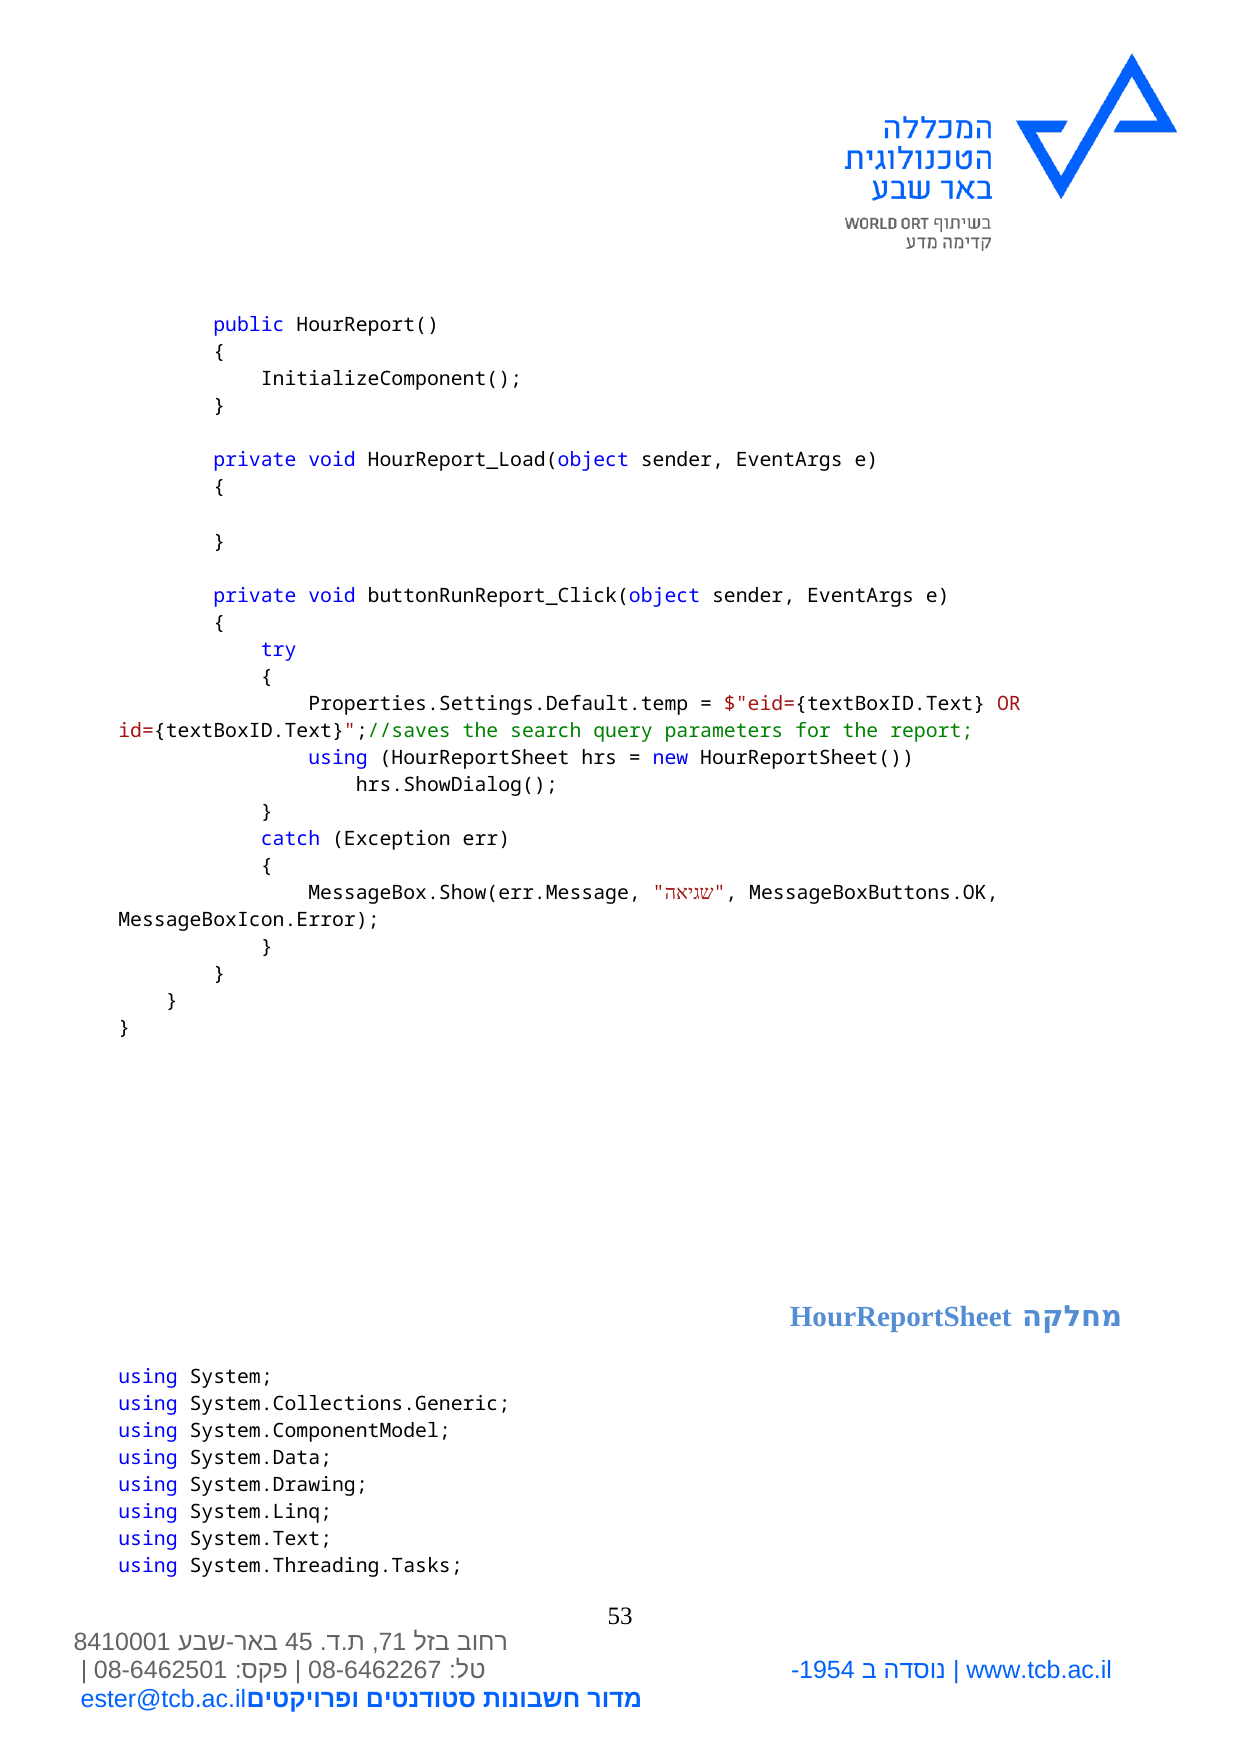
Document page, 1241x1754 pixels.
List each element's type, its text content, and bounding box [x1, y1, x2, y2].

text private void buttonRunReport_Click(object sender, EventArgs e) [118, 582, 1122, 609]
text using System.Threading.Tasks; [118, 1551, 1122, 1578]
text { [118, 663, 1122, 689]
text using System.Collections.Generic; [118, 1389, 1122, 1416]
text using System.ComponentModel; [118, 1416, 1122, 1443]
picture [844, 53, 1177, 251]
text { [118, 337, 1122, 364]
text } [118, 932, 1122, 959]
text try [118, 636, 1122, 663]
text } [118, 797, 1122, 824]
subtitle מחלקה HourReportSheet [118, 1299, 1122, 1333]
text MessageBox.Show(err.Message, "שגיאה", MessageBoxButtons.OK, MessageBoxIcon.Error); [118, 878, 1122, 932]
text hrs.ShowDialog(); [118, 771, 1122, 797]
text using System; [118, 1362, 1122, 1389]
text Properties.Settings.Default.temp = $"eid={textBoxID.Text} OR id={textBoxID.Text}";//saves the search query parameters for the report; [118, 689, 1122, 743]
text private void HourReport_Load(object sender, EventArgs e) [118, 445, 1122, 472]
text { [118, 472, 1122, 499]
text catch (Exception err) [118, 824, 1122, 851]
text InitializeComponent(); [118, 364, 1122, 391]
text using System.Drawing; [118, 1470, 1122, 1497]
text { [118, 609, 1122, 636]
text } [118, 986, 1122, 1013]
text } [118, 959, 1122, 986]
text using System.Linq; [118, 1497, 1122, 1524]
text } [118, 1013, 1122, 1040]
text using System.Text; [118, 1524, 1122, 1551]
text } [118, 391, 1122, 418]
text public HourReport() [118, 310, 1122, 337]
text using (HourReportSheet hrs = new HourReportSheet()) [118, 743, 1122, 771]
text } [118, 528, 1122, 555]
text { [118, 851, 1122, 878]
text using System.Data; [118, 1443, 1122, 1470]
